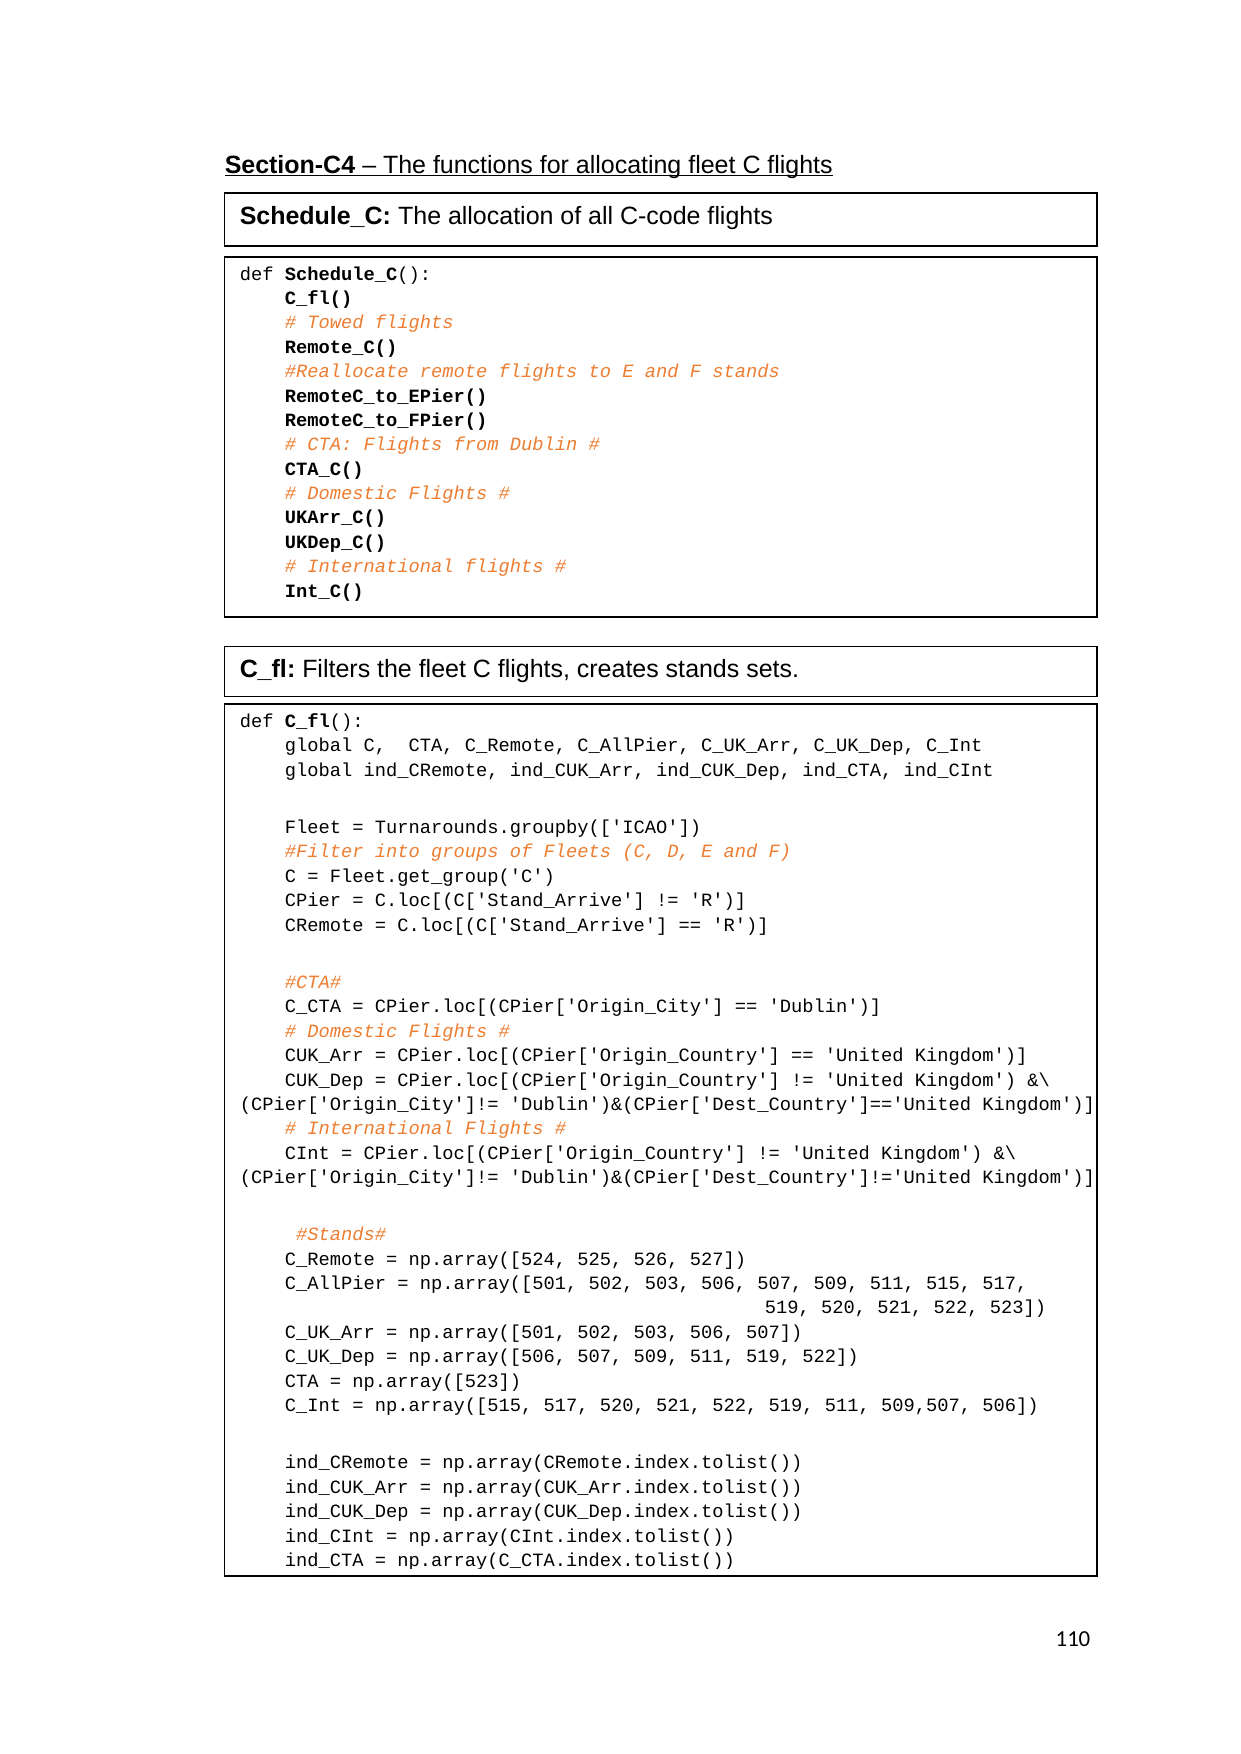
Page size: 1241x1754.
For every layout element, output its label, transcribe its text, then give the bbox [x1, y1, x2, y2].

text Section-C4 – The functions for allocating fleet C flights [224, 150, 1090, 179]
